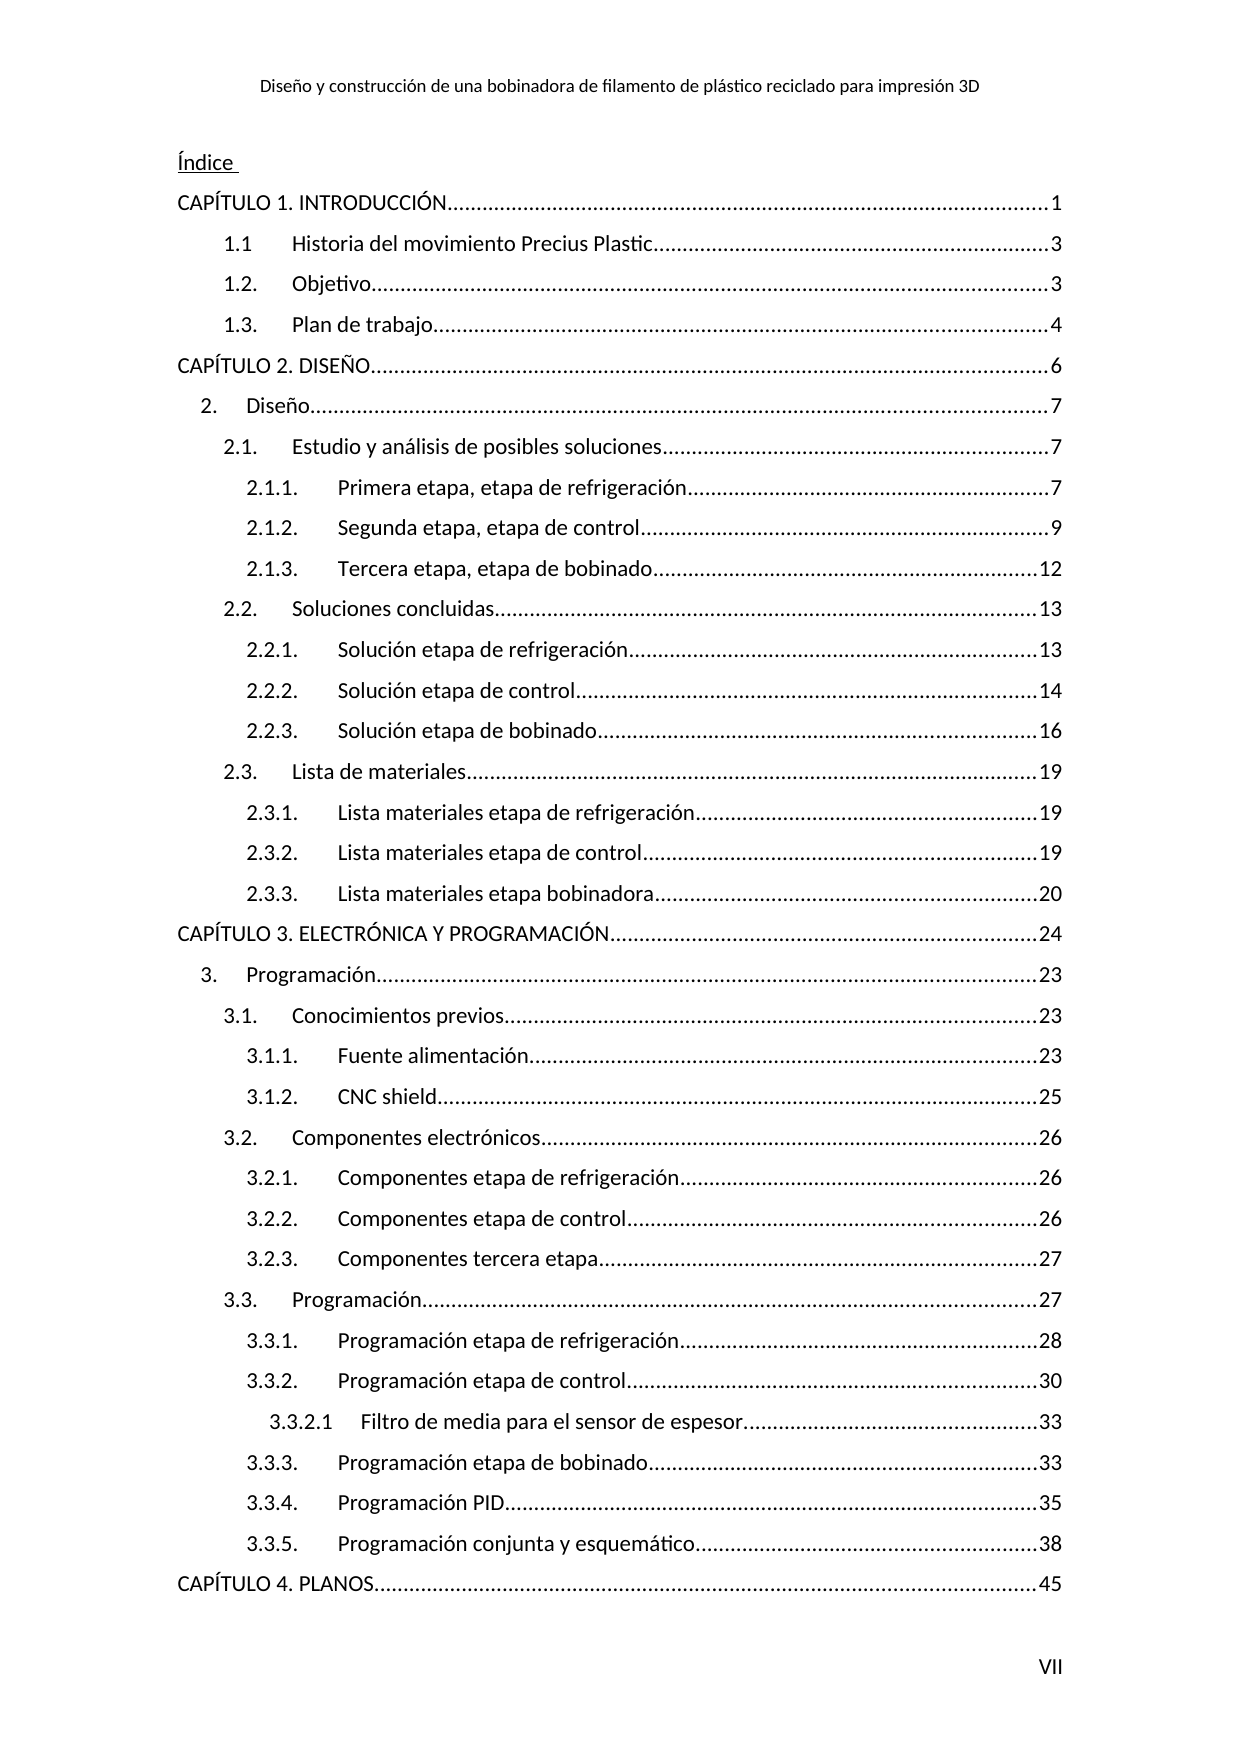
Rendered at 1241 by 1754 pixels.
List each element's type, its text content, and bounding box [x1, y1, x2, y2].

text 3.3. Programación 27 [223, 1285, 1063, 1313]
text 2.3.3. Lista materiales etapa bobinadora 20 [246, 879, 1063, 907]
text CAPÍTULO 4. PLANOS 45 [177, 1569, 1063, 1598]
text 2. Diseño 7 [200, 391, 1063, 419]
text 2.1.1. Primera etapa, etapa de refrigeración 7 [246, 473, 1063, 501]
text 3.3.2. Programación etapa de control 30 [246, 1366, 1063, 1394]
text 3.2.1. Componentes etapa de refrigeración 26 [246, 1163, 1063, 1191]
text 3.1. Conocimientos previos 23 [223, 1001, 1063, 1029]
text 2.1.3. Tercera etapa, etapa de bobinado 12 [246, 554, 1063, 582]
text 3.1.2. CNC shield 25 [246, 1082, 1063, 1110]
text 3.2. Componentes electrónicos 26 [223, 1123, 1063, 1151]
text 3. Programación 23 [200, 960, 1063, 988]
text 2.1.2. Segunda etapa, etapa de control 9 [246, 513, 1063, 541]
text 2.3.2. Lista materiales etapa de control 19 [246, 838, 1063, 866]
text 2.3. Lista de materiales 19 [223, 757, 1063, 785]
text CAPÍTULO 3. ELECTRÓNICA Y PROGRAMACIÓN 24 [177, 919, 1063, 948]
text 3.2.3. Componentes tercera etapa 27 [246, 1244, 1063, 1273]
text 3.3.3. Programación etapa de bobinado 33 [246, 1448, 1063, 1476]
text 1.2. Objetivo 3 [223, 269, 1063, 298]
text 2.2. Soluciones concluidas 13 [223, 594, 1063, 623]
text 2.3.1. Lista materiales etapa de refrigeración 19 [246, 798, 1063, 826]
text 2.2.3. Solución etapa de bobinado 16 [246, 716, 1063, 744]
text 3.1.1. Fuente alimentación 23 [246, 1041, 1063, 1069]
text CAPÍTULO 1. INTRODUCCIÓN 1 [177, 188, 1063, 216]
text 3.3.4. Programación PID 35 [246, 1488, 1063, 1516]
text Índice [177, 148, 1063, 176]
text 3.3.2.1 Filtro de media para el sensor de espesor. 33 [269, 1407, 1063, 1435]
text 2.1. Estudio y análisis de posibles soluciones 7 [223, 432, 1063, 460]
text 3.3.5. Programación conjunta y esquemático 38 [246, 1529, 1063, 1557]
text 1.1 Historia del movimiento Precius Plastic 3 [223, 229, 1063, 257]
text 2.2.2. Solución etapa de control 14 [246, 676, 1063, 704]
text 3.3.1. Programación etapa de refrigeración 28 [246, 1326, 1063, 1354]
text 1.3. Plan de trabajo 4 [223, 310, 1063, 338]
text 3.2.2. Componentes etapa de control 26 [246, 1204, 1063, 1232]
text 2.2.1. Solución etapa de refrigeración 13 [246, 635, 1063, 663]
text CAPÍTULO 2. DISEÑO 6 [177, 351, 1063, 379]
